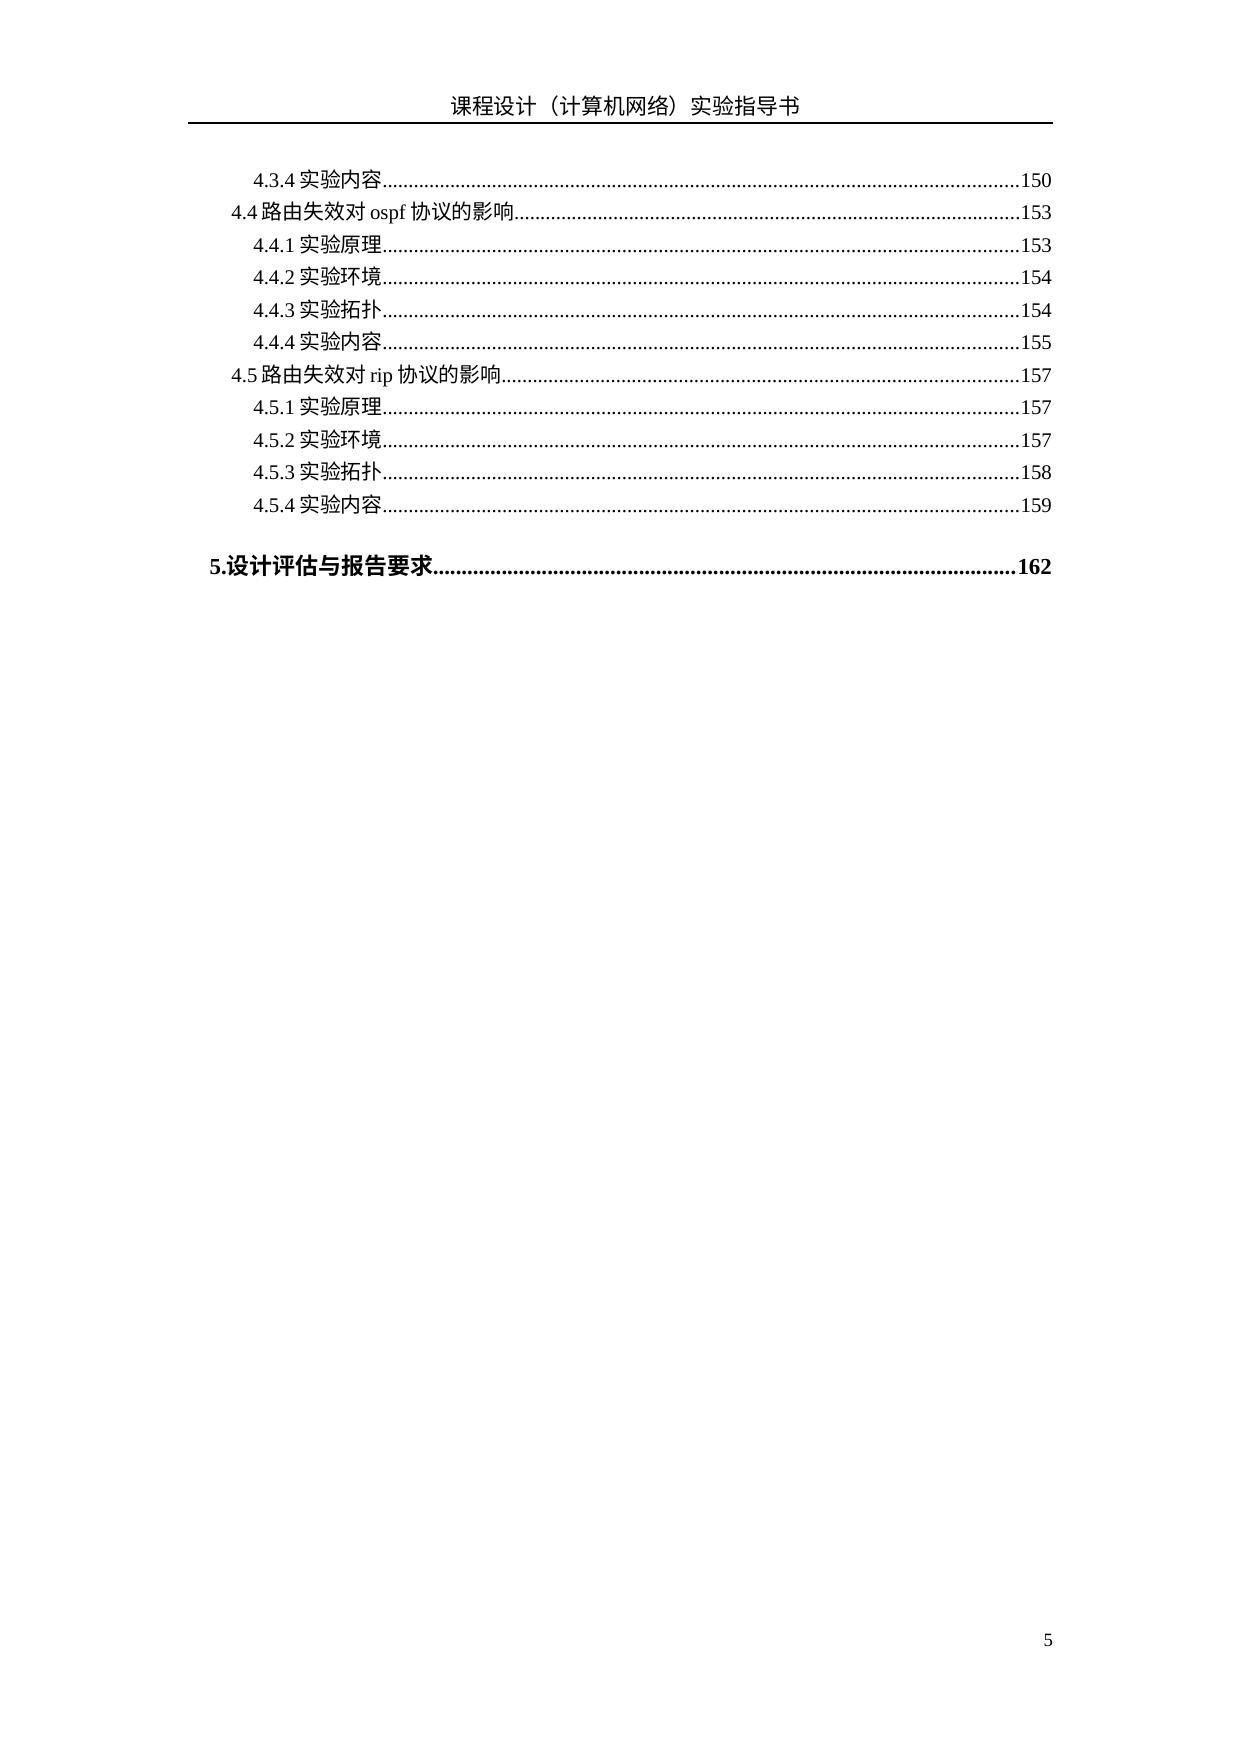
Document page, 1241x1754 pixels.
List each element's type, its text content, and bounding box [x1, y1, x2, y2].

text 4.4.2实验环境 154 [253, 259, 1053, 292]
text 4.4路由失效对ospf协议的影响 153 [231, 194, 1053, 227]
text 4.4.4实验内容 155 [253, 324, 1053, 357]
text 4.5.2实验环境 157 [253, 422, 1053, 454]
text 4.4.1实验原理 153 [253, 227, 1053, 259]
text 4.5.1实验原理 157 [253, 389, 1053, 422]
text 4.3.4实验内容 150 [253, 162, 1053, 194]
text 5.设计评估与报告要求 162 [209, 532, 1053, 597]
text 4.5路由失效对rip协议的影响 157 [231, 357, 1053, 389]
text 4.4.3实验拓扑 154 [253, 292, 1053, 324]
text 4.5.4实验内容 159 [253, 487, 1053, 519]
text 4.5.3实验拓扑 158 [253, 454, 1053, 487]
